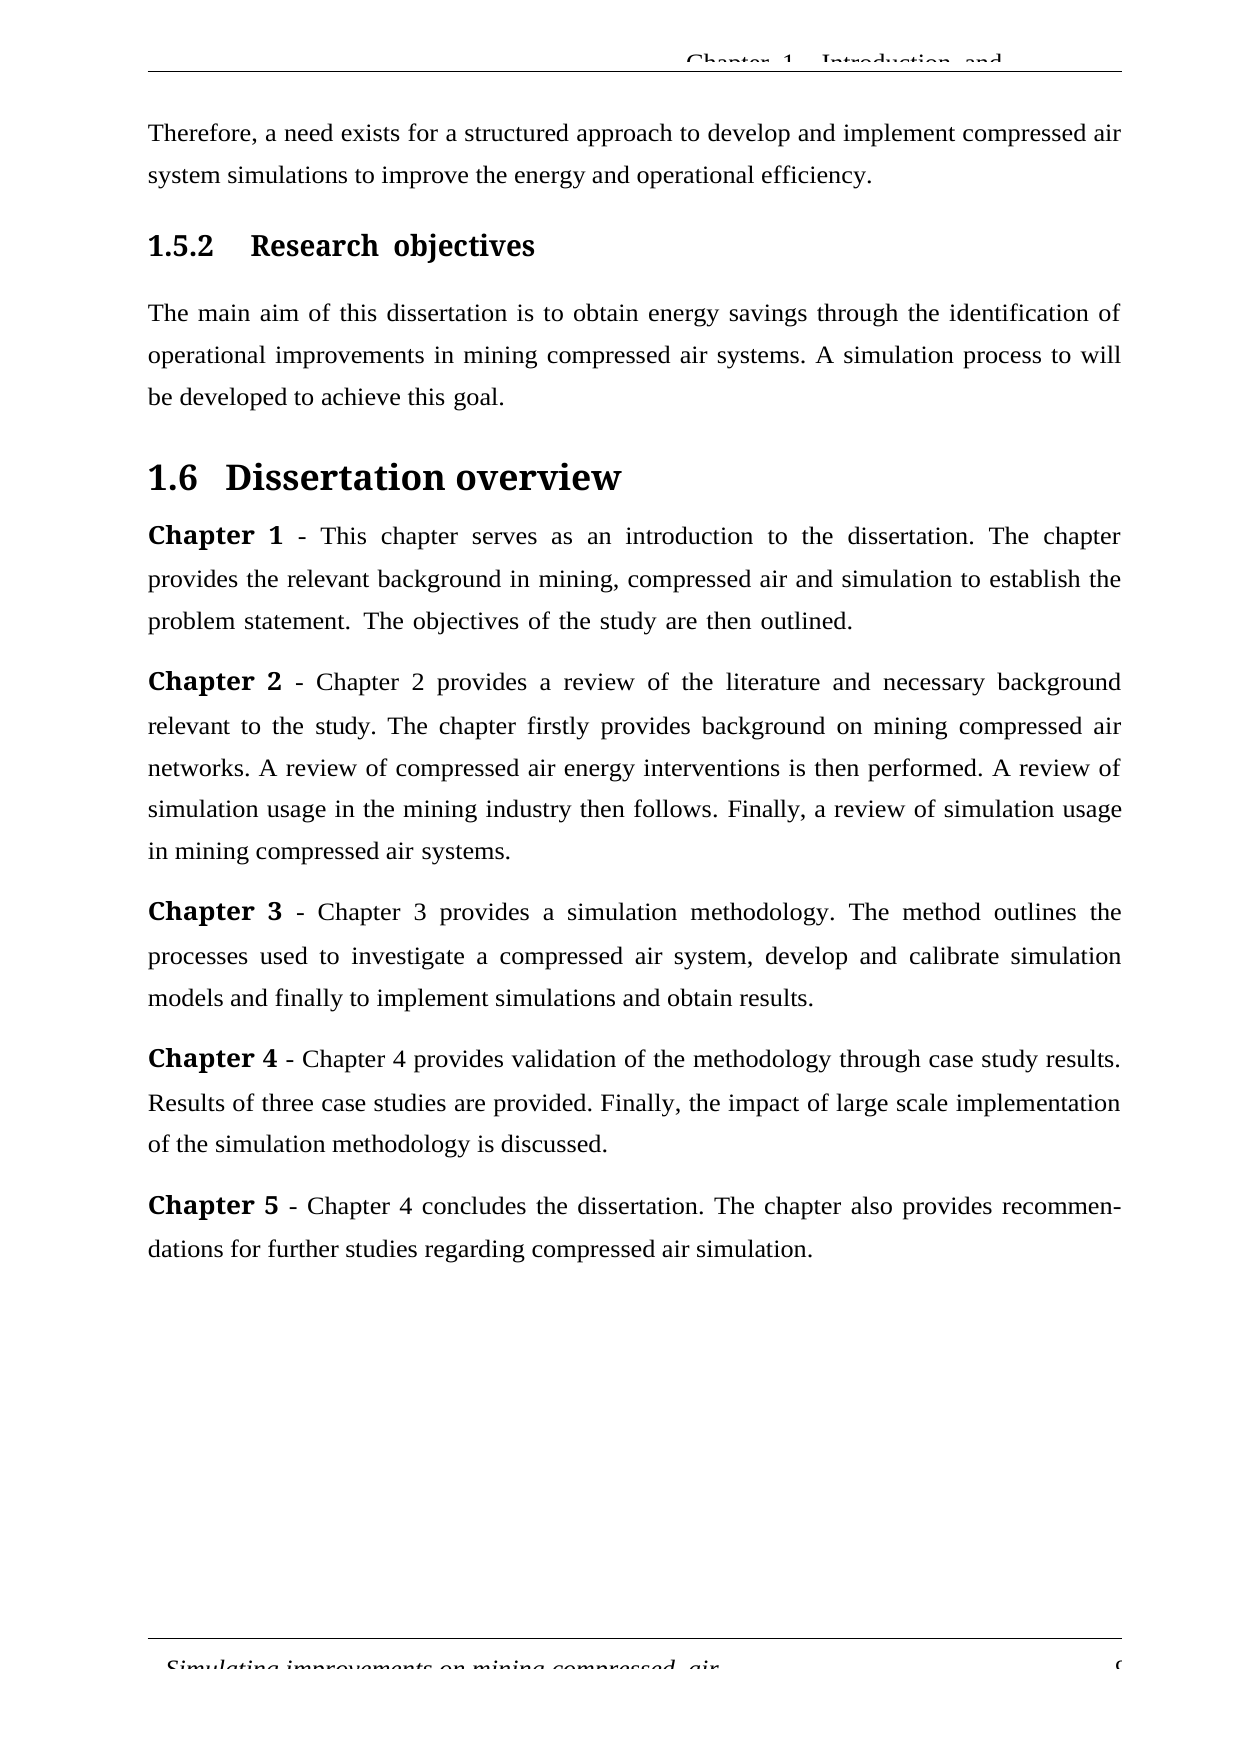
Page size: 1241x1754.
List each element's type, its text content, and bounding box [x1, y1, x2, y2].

text Chapter 1 - This chapter serves as an introduction to the dissertation. The chapter provides the relevant background in mining, compressed air and simulation to establish the problem statement. The objectives of the study are then outlined. [148, 517, 1122, 635]
subtitle Research objectives [148, 225, 1134, 265]
text Chapter 3 - Chapter 3 provides a simulation methodology. The method outlines the processes used to investigate a compressed air system, develop and calibrate simulation models and finally to implement simulations and obtain results. [148, 894, 1122, 1011]
subtitle 1.6 Dissertation overview [148, 453, 1134, 501]
text Therefore, a need exists for a structured approach to develop and implement compressed air system simulations to improve the energy and operational efficiency. [148, 118, 1122, 189]
text Chapter 4 - Chapter 4 provides validation of the methodology through case study results. Results of three case studies are provided. Finally, the impact of large scale implementation of the simulation methodology is discussed. [148, 1041, 1122, 1158]
text Chapter 2 - Chapter 2 provides a review of the literature and necessary background relevant to the study. The chapter firstly provides background on mining compressed air networks. A review of compressed air energy interventions is then performed. A review of simulation usage in the mining industry then follows. Finally, a review of simulation usage in mining compressed air systems. [148, 664, 1123, 865]
text Chapter 5 - Chapter 4 concludes the dissertation. The chapter also provides recommen- dations for further studies regarding compressed air simulation. [148, 1187, 1122, 1263]
text The main aim of this dissertation is to obtain energy savings through the identification of operational improvements in mining compressed air systems. A simulation process to will be developed to achieve this goal. [148, 298, 1122, 411]
